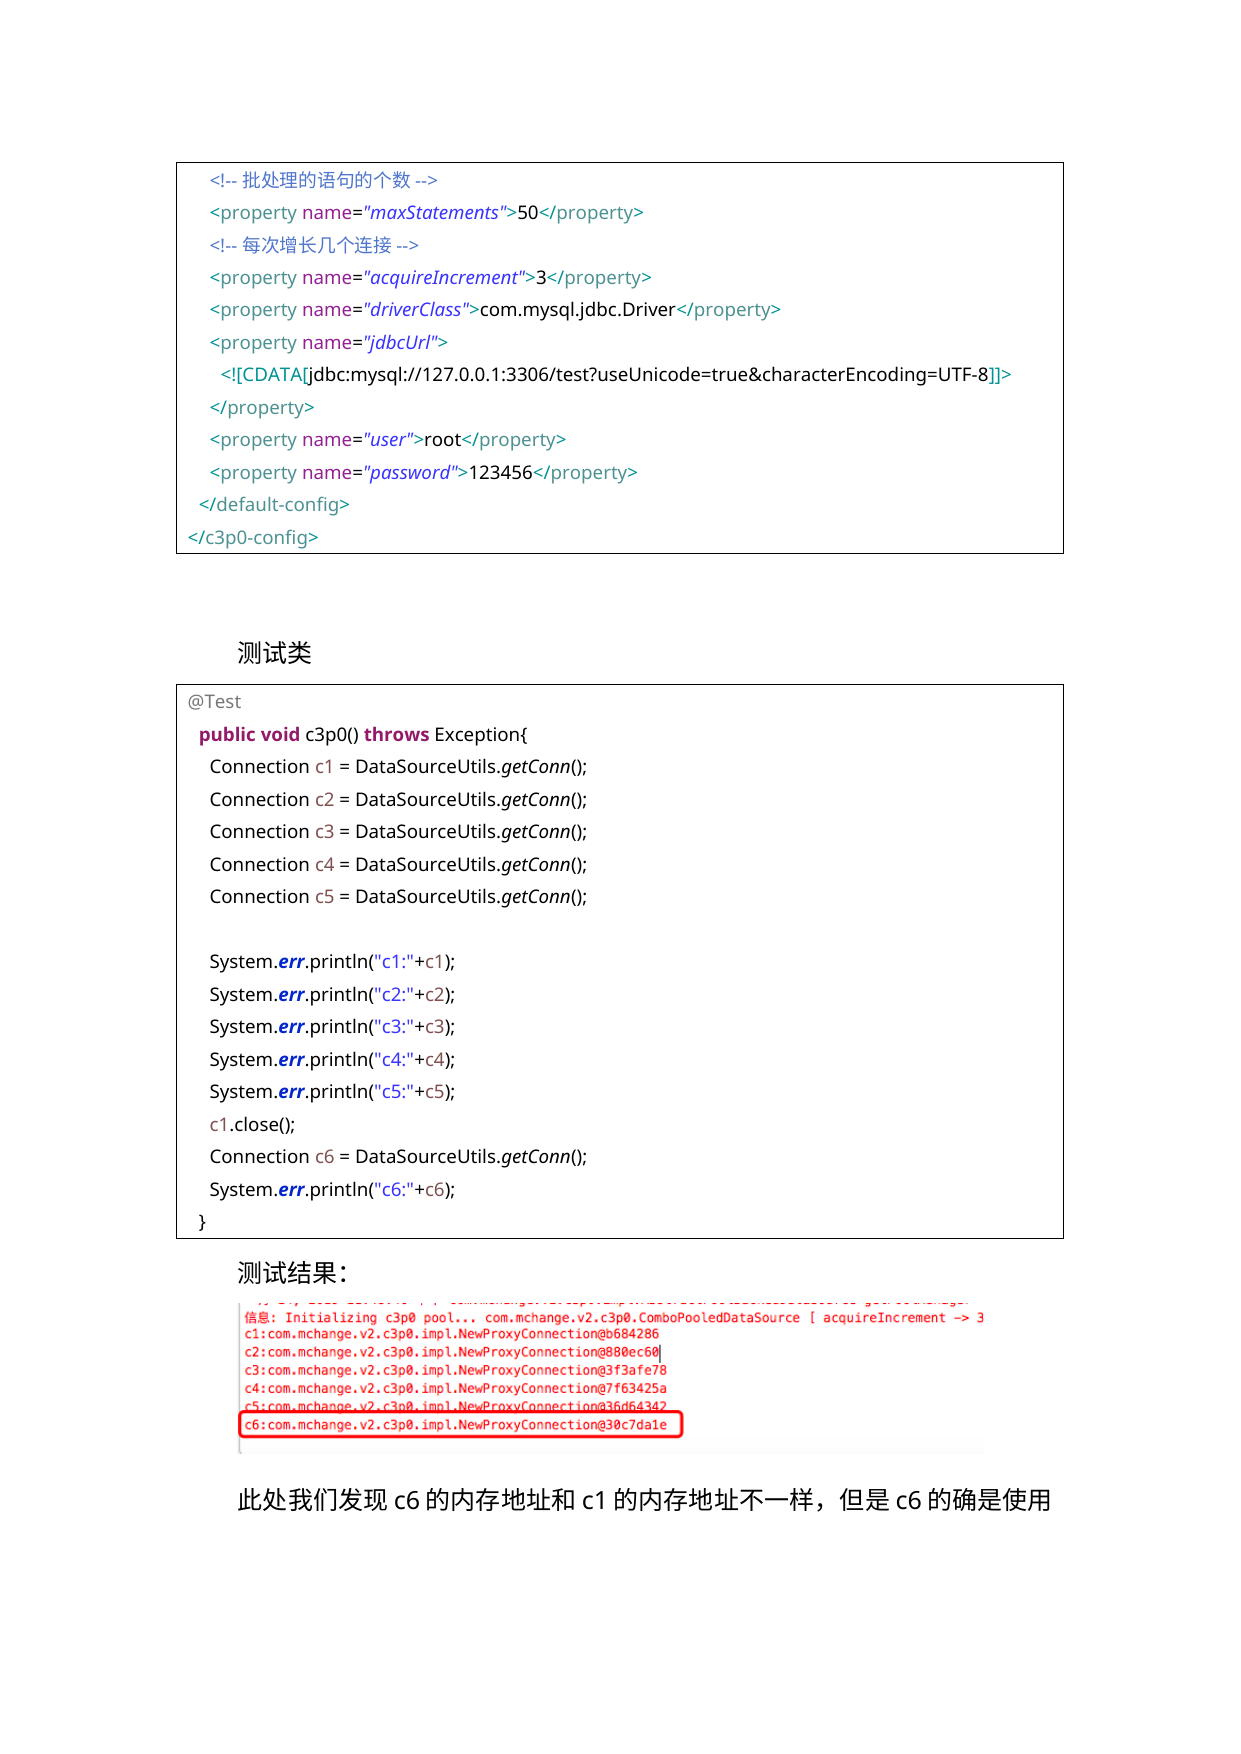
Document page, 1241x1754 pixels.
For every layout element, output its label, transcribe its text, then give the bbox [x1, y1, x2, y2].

picture [237, 1303, 984, 1454]
text 测试结果： [187, 1239, 1053, 1304]
text 测试类 [187, 619, 1053, 684]
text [187, 1466, 1053, 1531]
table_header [177, 163, 1063, 553]
table_header @Test public void c3p0() throws Exception{ Connection c1 = DataSourceUtils.getConn(); Connection c2 = DataSourceUtils.getConn(); Connection c3 = DataSourceUtils.getConn(); Connection c4 = DataSourceUtils.getConn(); Connection c5 = DataSourceUtils.getConn(); System.err.println("c1:"+c1); System.err.println("c2:"+c2); System.err.println("c3:"+c3); System.err.println("c4:"+c4); System.err.println("c5:"+c5); c1.close(); Connection c6 = DataSourceUtils.getConn(); System.err.println("c6:"+c6); } [177, 685, 1063, 1238]
